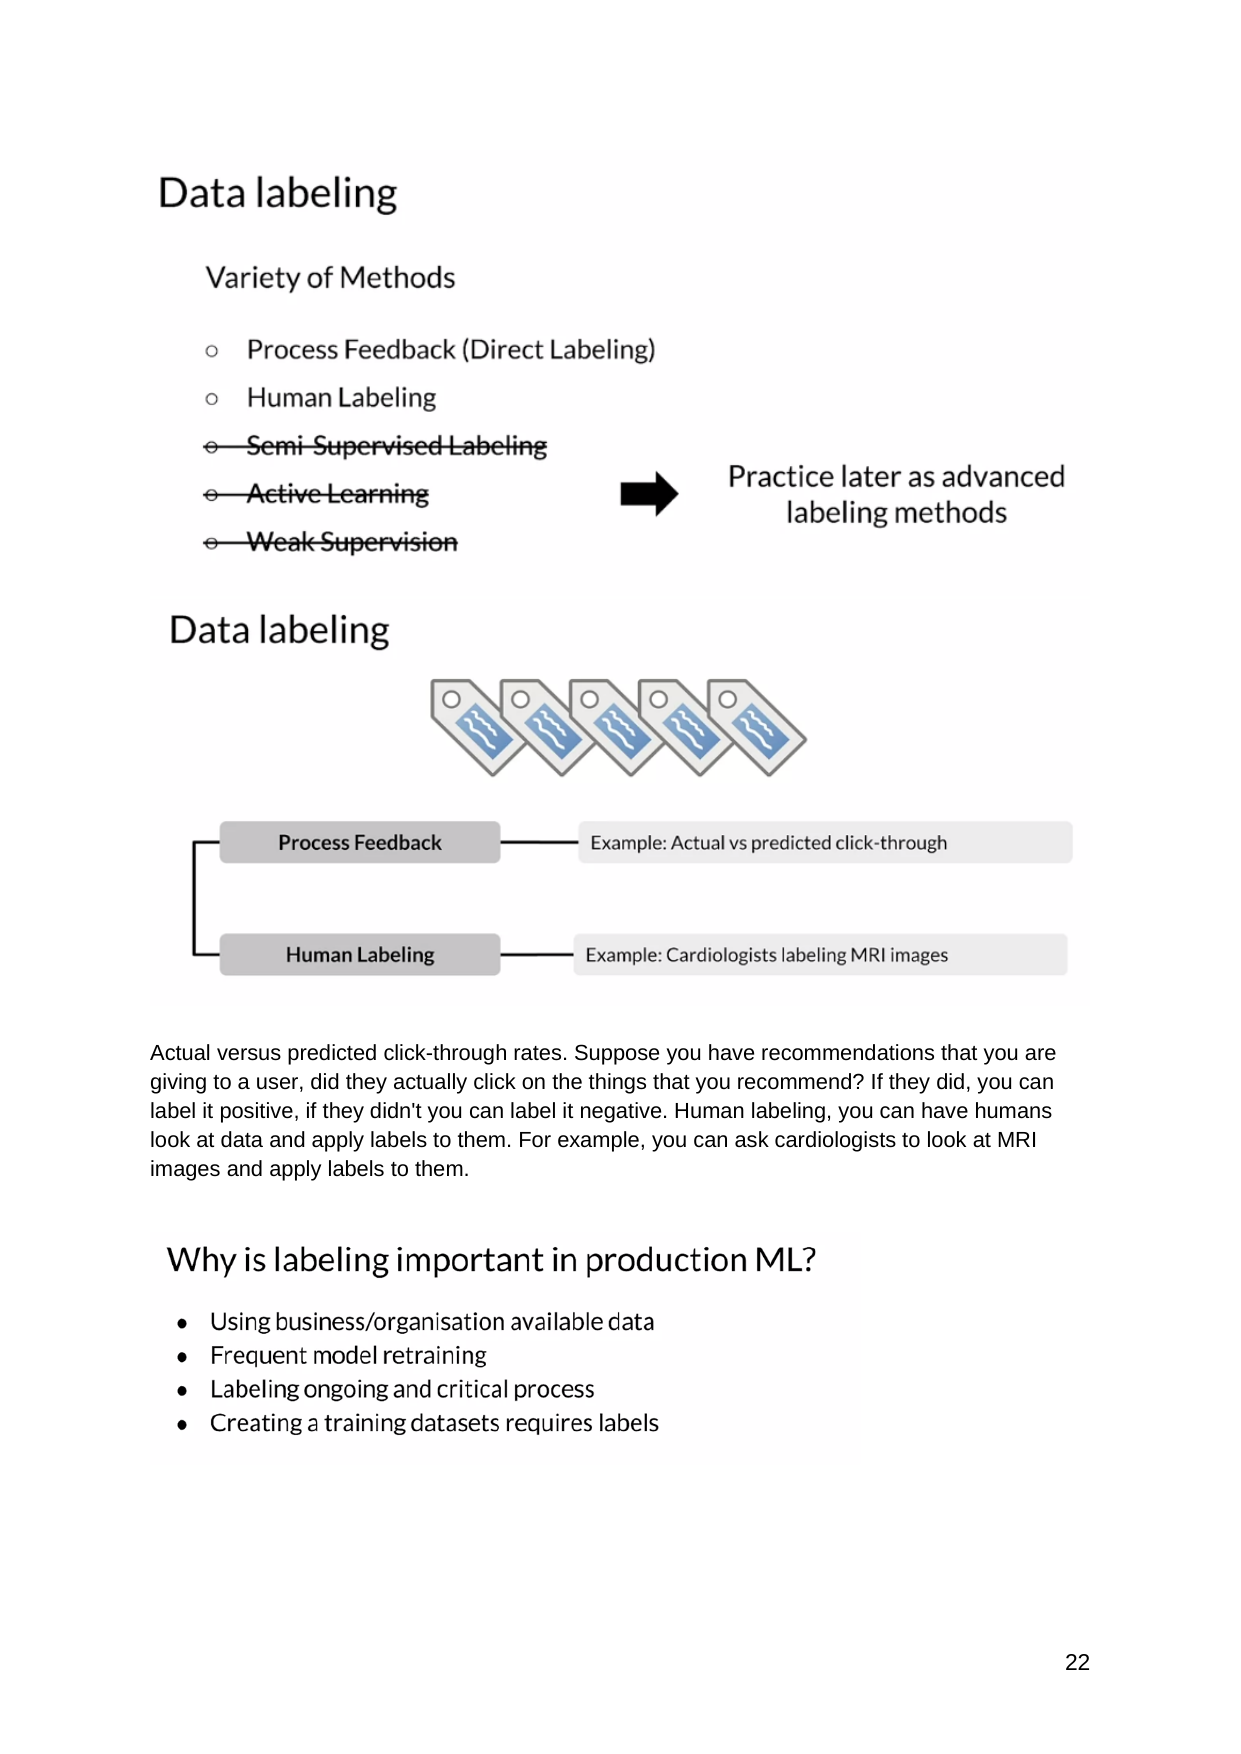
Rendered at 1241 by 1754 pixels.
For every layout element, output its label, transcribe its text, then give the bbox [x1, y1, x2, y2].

picture [150, 599, 1091, 1006]
picture [150, 150, 1091, 596]
picture [150, 1232, 861, 1465]
text Actual versus predicted click-through rates. Suppose you have recommendations that you are giving to a user, did they actually click on the things that you recommend? If they did, you can label it positive, if they didn't you can label it negative. Human labeling, you can have humans look at data and apply labels to them. For example, you can ask cardiologists to look at MRI images and apply labels to them. [150, 1040, 1090, 1181]
